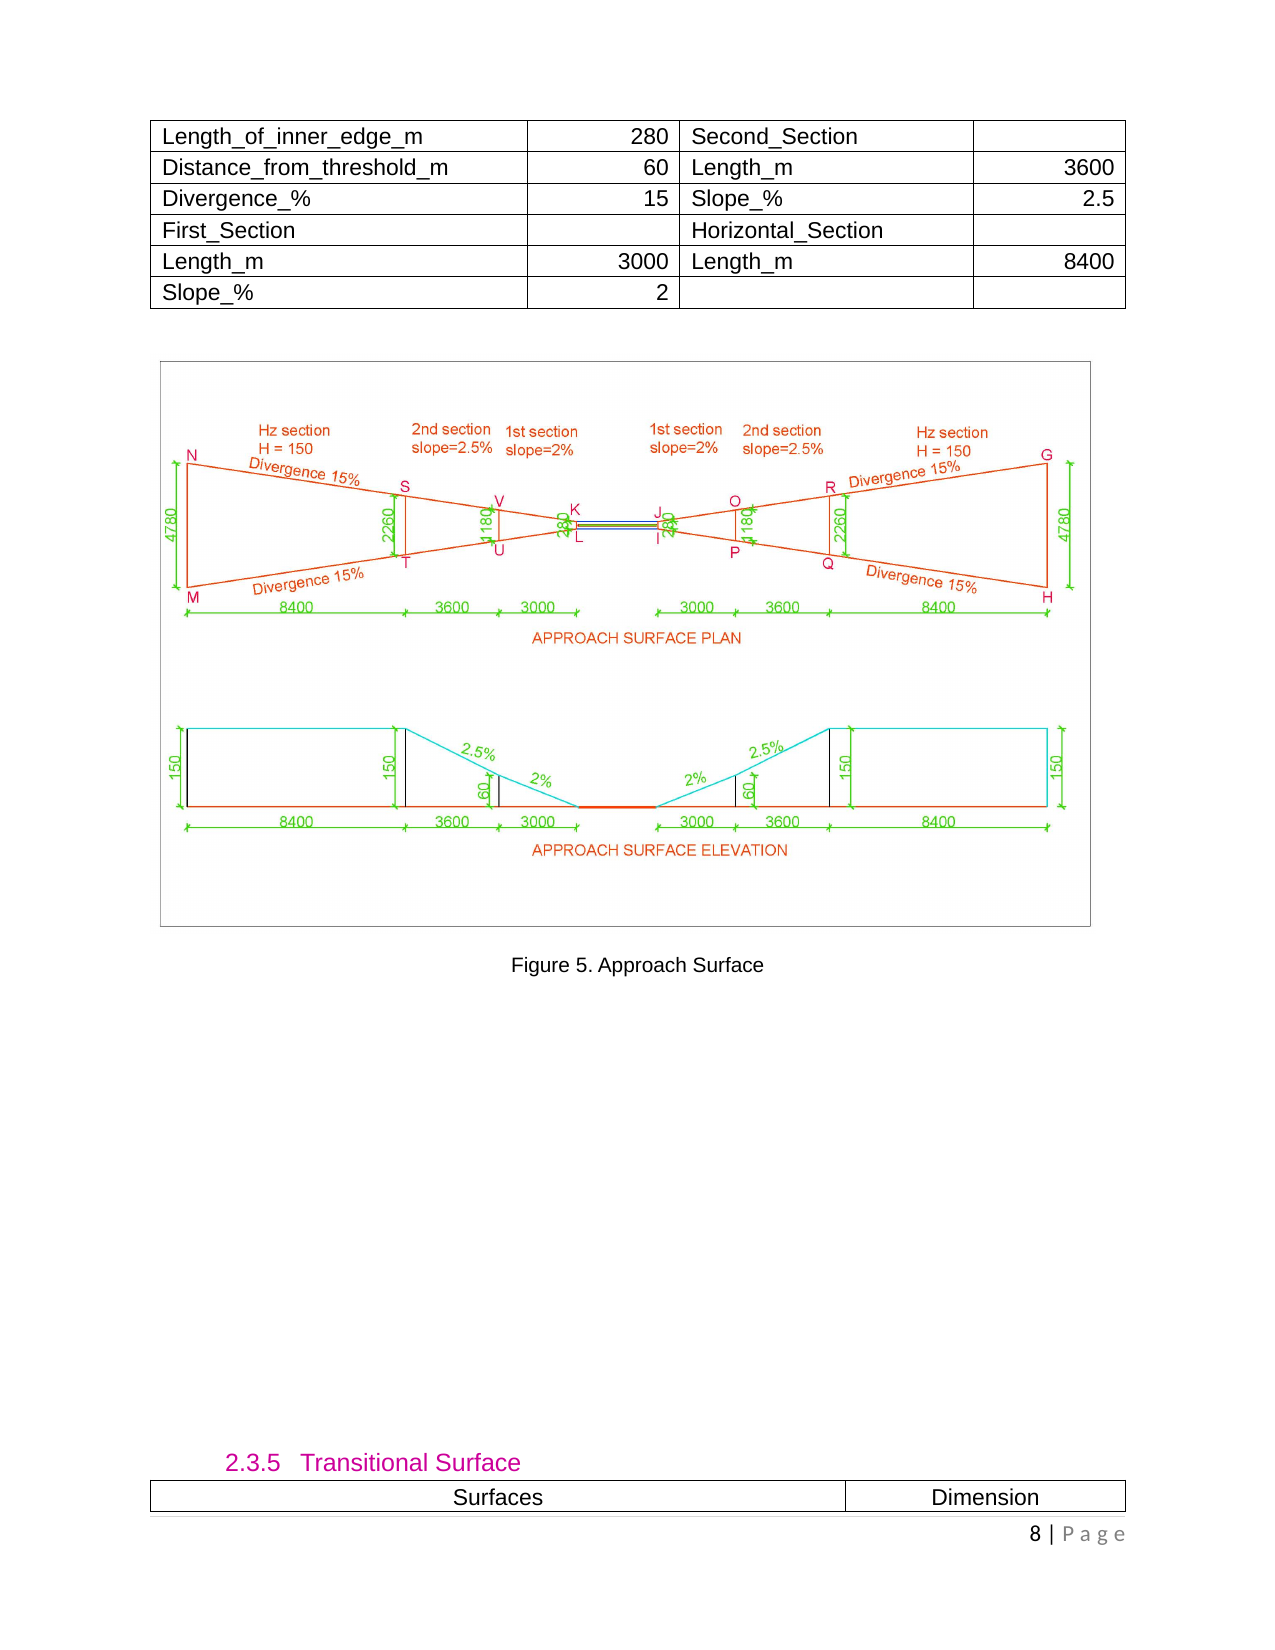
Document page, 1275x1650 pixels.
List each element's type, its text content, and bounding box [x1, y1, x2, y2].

table_cell [974, 121, 1125, 151]
table_cell Divergence_% [151, 184, 527, 214]
table_cell Slope_% [680, 184, 973, 214]
table_cell 3600 [974, 152, 1125, 182]
table_header Surfaces [151, 1481, 845, 1511]
table_cell 280 [528, 121, 679, 151]
text Figure 5. Approach Surface [150, 953, 1125, 977]
table_cell Length_m [151, 246, 527, 276]
table_cell 2.5 [974, 184, 1125, 214]
table_cell Second_Section [680, 121, 973, 151]
table_cell Length_m [680, 246, 973, 276]
table_header Dimension [846, 1481, 1125, 1511]
subtitle Transitional Surface [225, 1448, 1125, 1477]
table_cell [974, 277, 1125, 307]
picture [150, 353, 1097, 934]
table_cell [528, 215, 679, 245]
table_cell 15 [528, 184, 679, 214]
table_cell Length_of_inner_edge_m [151, 121, 527, 151]
table_cell First_Section [151, 215, 527, 245]
table_cell Distance_from_threshold_m [151, 152, 527, 182]
table_cell 60 [528, 152, 679, 182]
table_cell Horizontal_Section [680, 215, 973, 245]
table_cell 3000 [528, 246, 679, 276]
table_cell [680, 277, 973, 307]
table_cell Length_m [680, 152, 973, 182]
table_cell 8400 [974, 246, 1125, 276]
table_cell [974, 215, 1125, 245]
table_cell Slope_% [151, 277, 527, 307]
table_cell 2 [528, 277, 679, 307]
